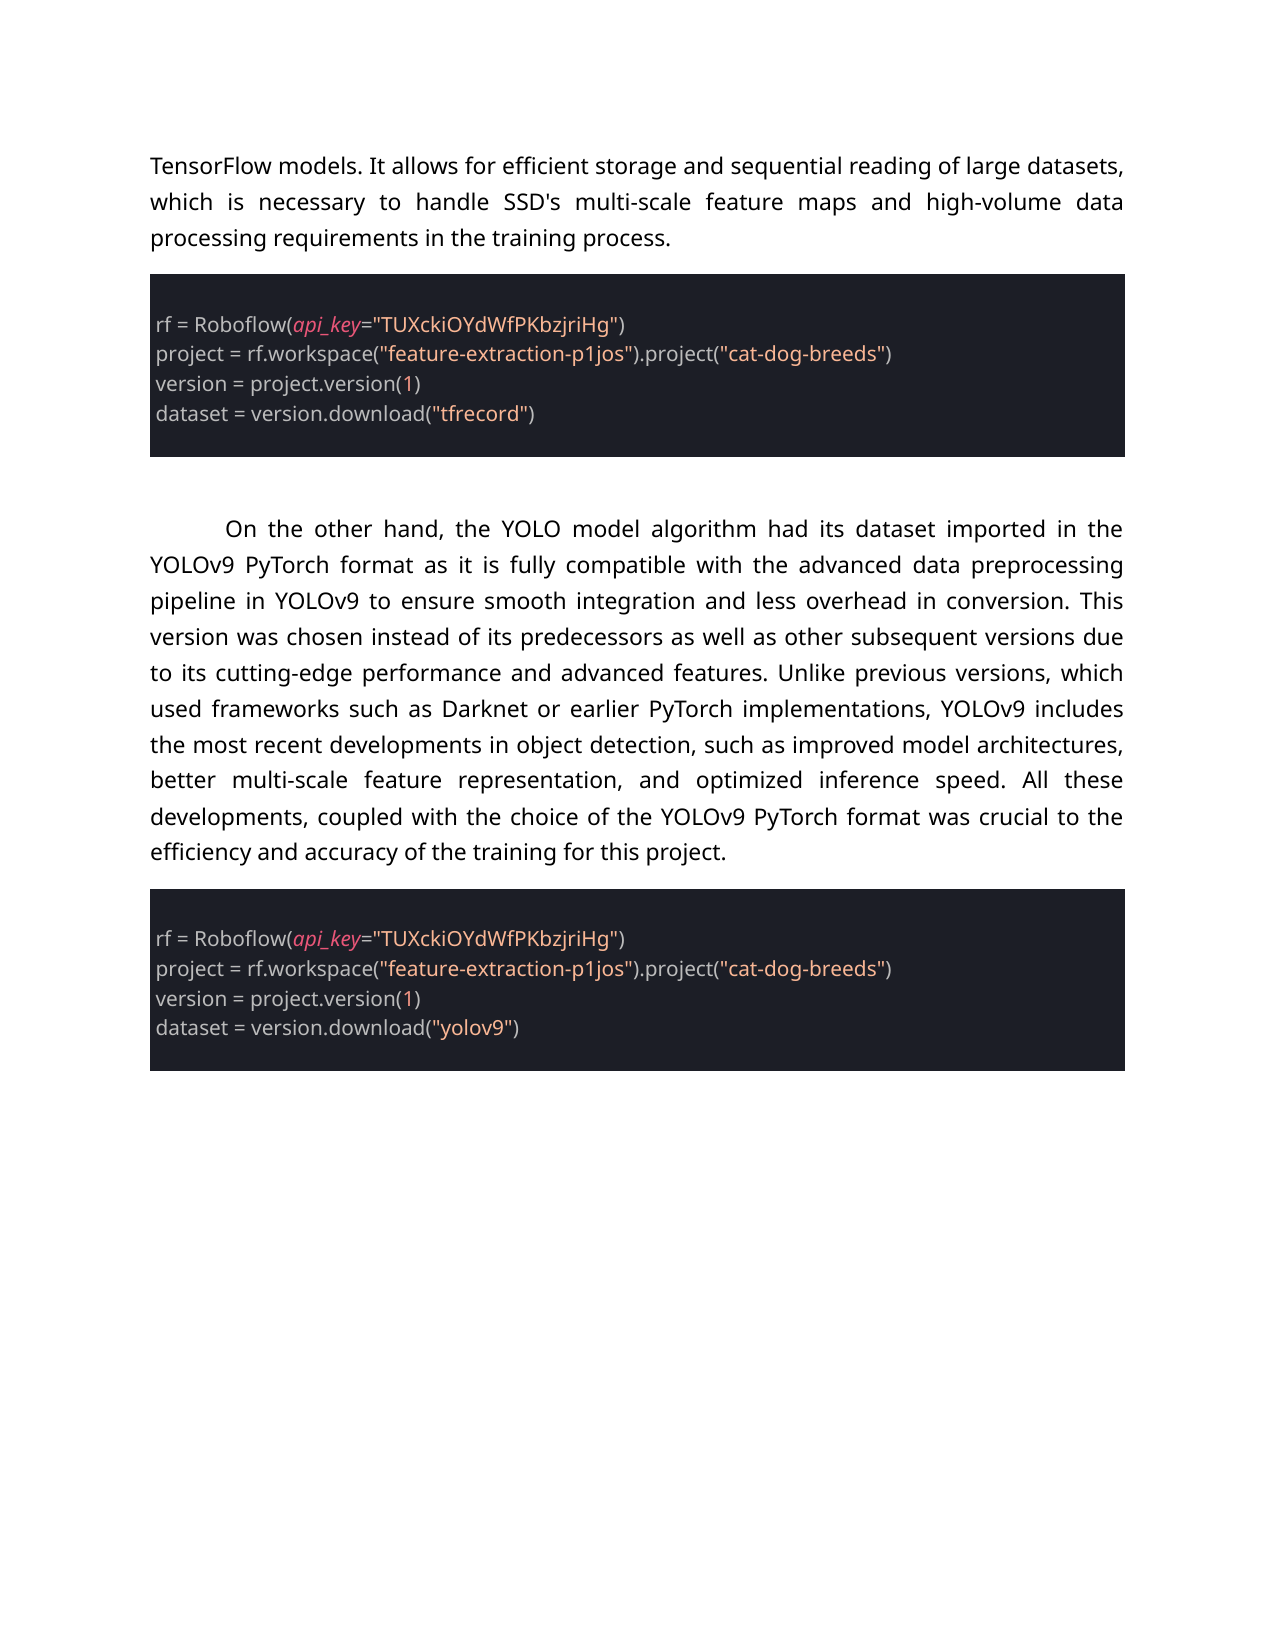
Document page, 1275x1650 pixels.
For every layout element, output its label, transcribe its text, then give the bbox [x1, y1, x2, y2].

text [150, 150, 1125, 253]
text dataset = version.download("tfrecord") [150, 398, 1125, 427]
text version = project.version(1) [150, 368, 1125, 398]
text project = rf.workspace("feature-extraction-p1jos").project("cat-dog-breeds") [150, 953, 1125, 982]
text dataset = version.download("yolov9") [150, 1012, 1125, 1042]
text On the other hand, the YOLO model algorithm had its dataset imported in the YOLOv9 PyTorch format as it is fully compatible with the advanced data preprocessing pipeline in YOLOv9 to ensure smooth integration and less overhead in conversion. This version was chosen instead of its predecessors as well as other subsequent versions due to its cutting-edge performance and advanced features. Unlike previous versions, which used frameworks such as Darknet or earlier PyTorch implementations, YOLOv9 includes the most recent developments in object detection, such as improved model architectures, better multi-scale feature representation, and optimized inference speed. All these developments, coupled with the choice of the YOLOv9 PyTorch format was crucial to the efficiency and accuracy of the training for this project. [150, 513, 1125, 868]
text rf = Roboflow(api_key="TUXckiOYdWfPKbzjriHg") [150, 308, 1125, 338]
text rf = Roboflow(api_key="TUXckiOYdWfPKbzjriHg") [150, 923, 1125, 953]
text project = rf.workspace("feature-extraction-p1jos").project("cat-dog-breeds") [150, 338, 1125, 368]
text version = project.version(1) [150, 982, 1125, 1012]
